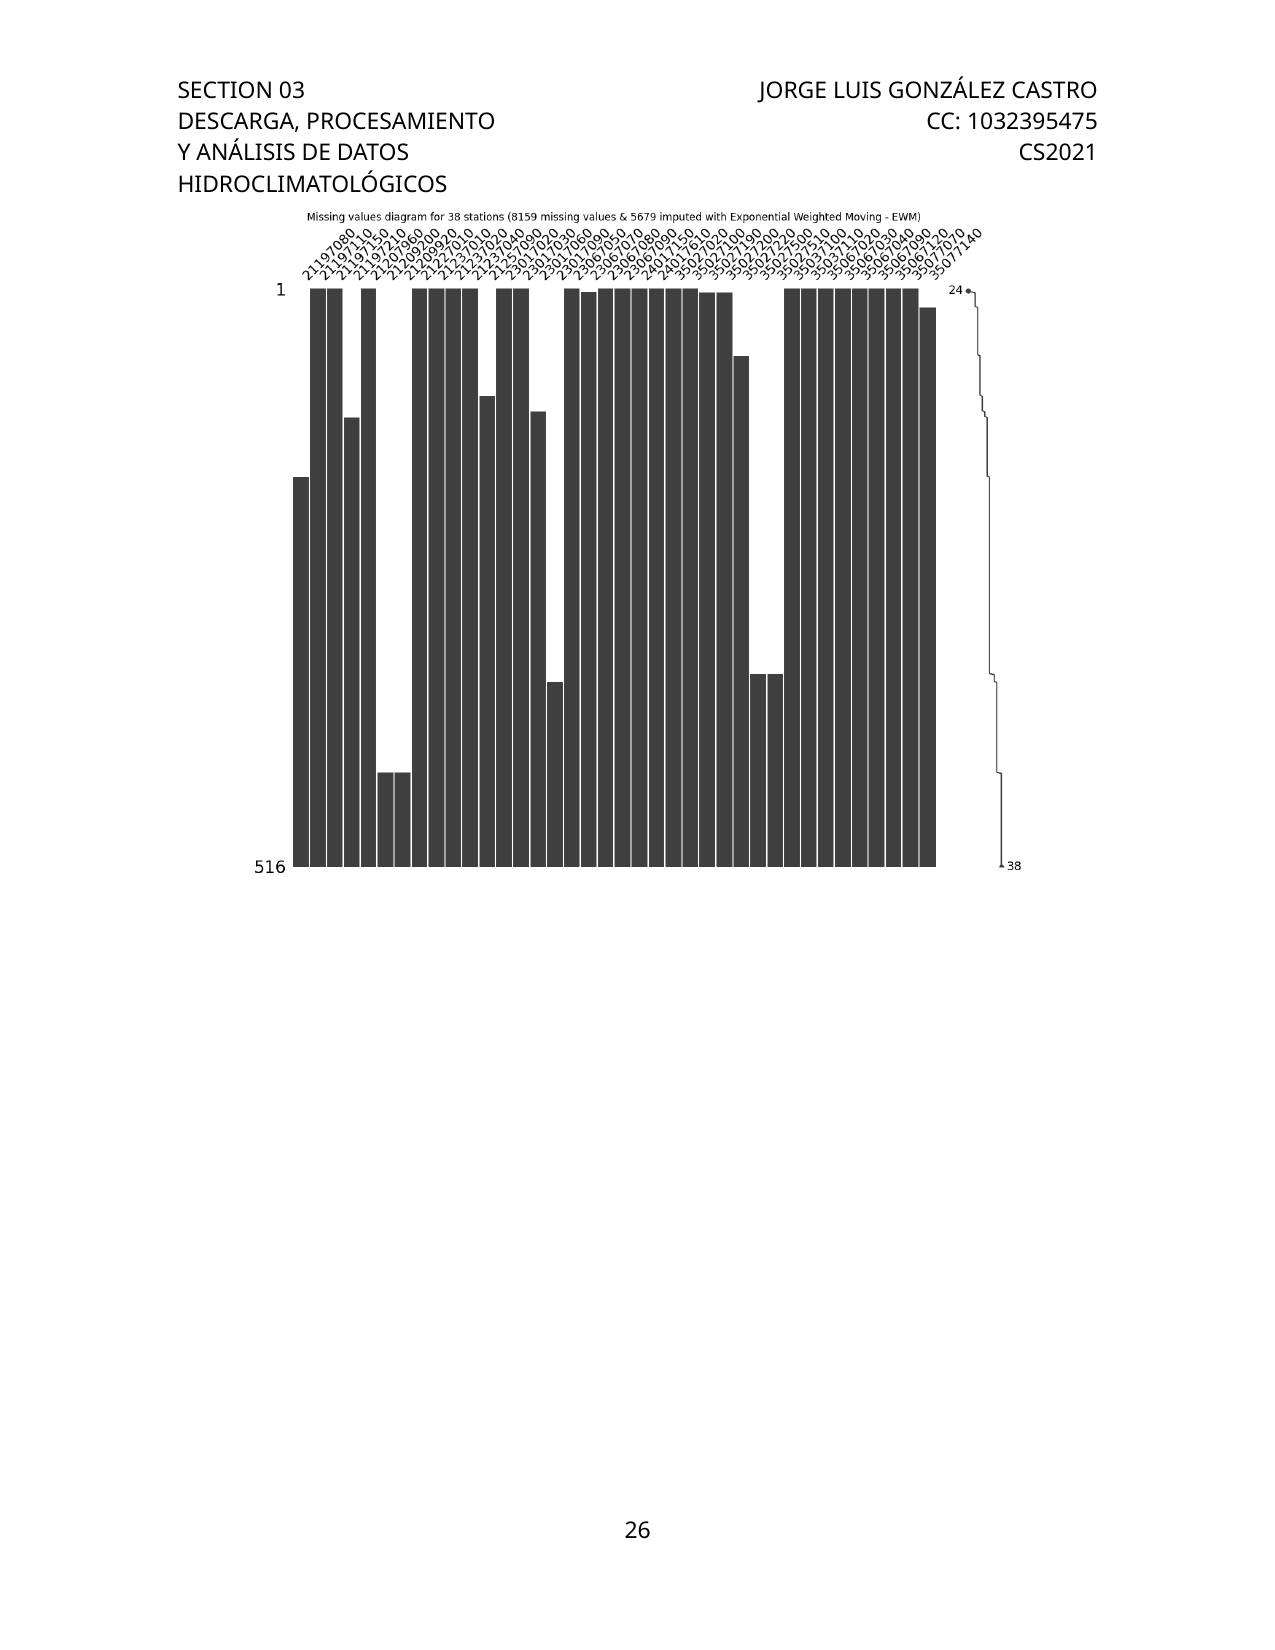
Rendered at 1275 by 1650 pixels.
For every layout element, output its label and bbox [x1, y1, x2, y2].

picture [177, 198, 1098, 874]
